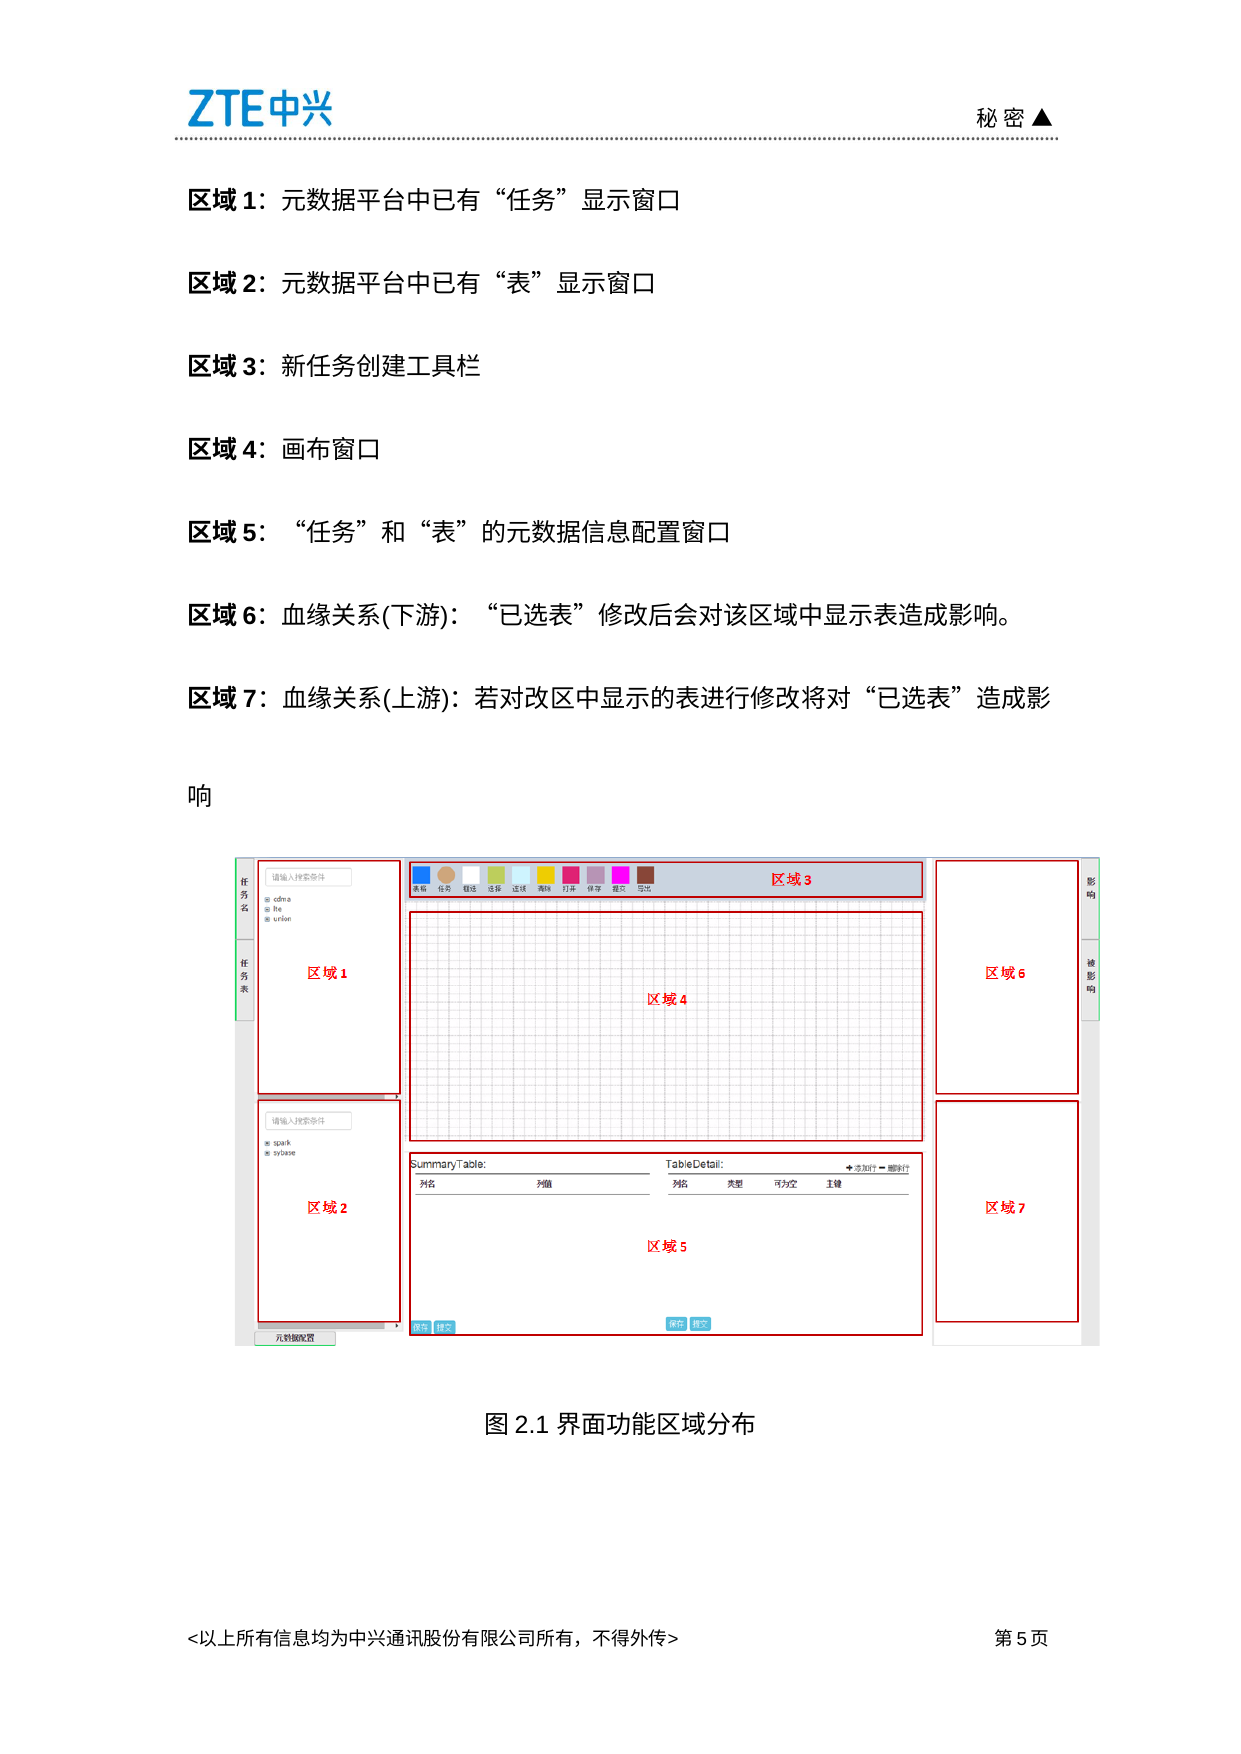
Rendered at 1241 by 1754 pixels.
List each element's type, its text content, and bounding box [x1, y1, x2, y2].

text 区域6：血缘关系(下游)：“已选表”修改后会对该区域中显示表造成影响。 [187, 581, 1053, 646]
text 区域5：“任务”和“表”的元数据信息配置窗口 [187, 498, 1053, 563]
picture [234, 857, 1100, 1346]
text 区域2：元数据平台中已有“表”显示窗口 [187, 249, 1053, 314]
text 区域3：新任务创建工具栏 [187, 332, 1053, 397]
picture [174, 134, 1059, 143]
text 区域4：画布窗口 [187, 415, 1053, 480]
text 区域1：元数据平台中已有“任务”显示窗口 [187, 166, 1053, 231]
text 区域7：血缘关系(上游)：若对改区中显示的表进行修改将对“已选表”造成影响 [187, 664, 1053, 827]
picture [187, 88, 333, 127]
text 图2.1 界面功能区域分布 [187, 1390, 1053, 1455]
